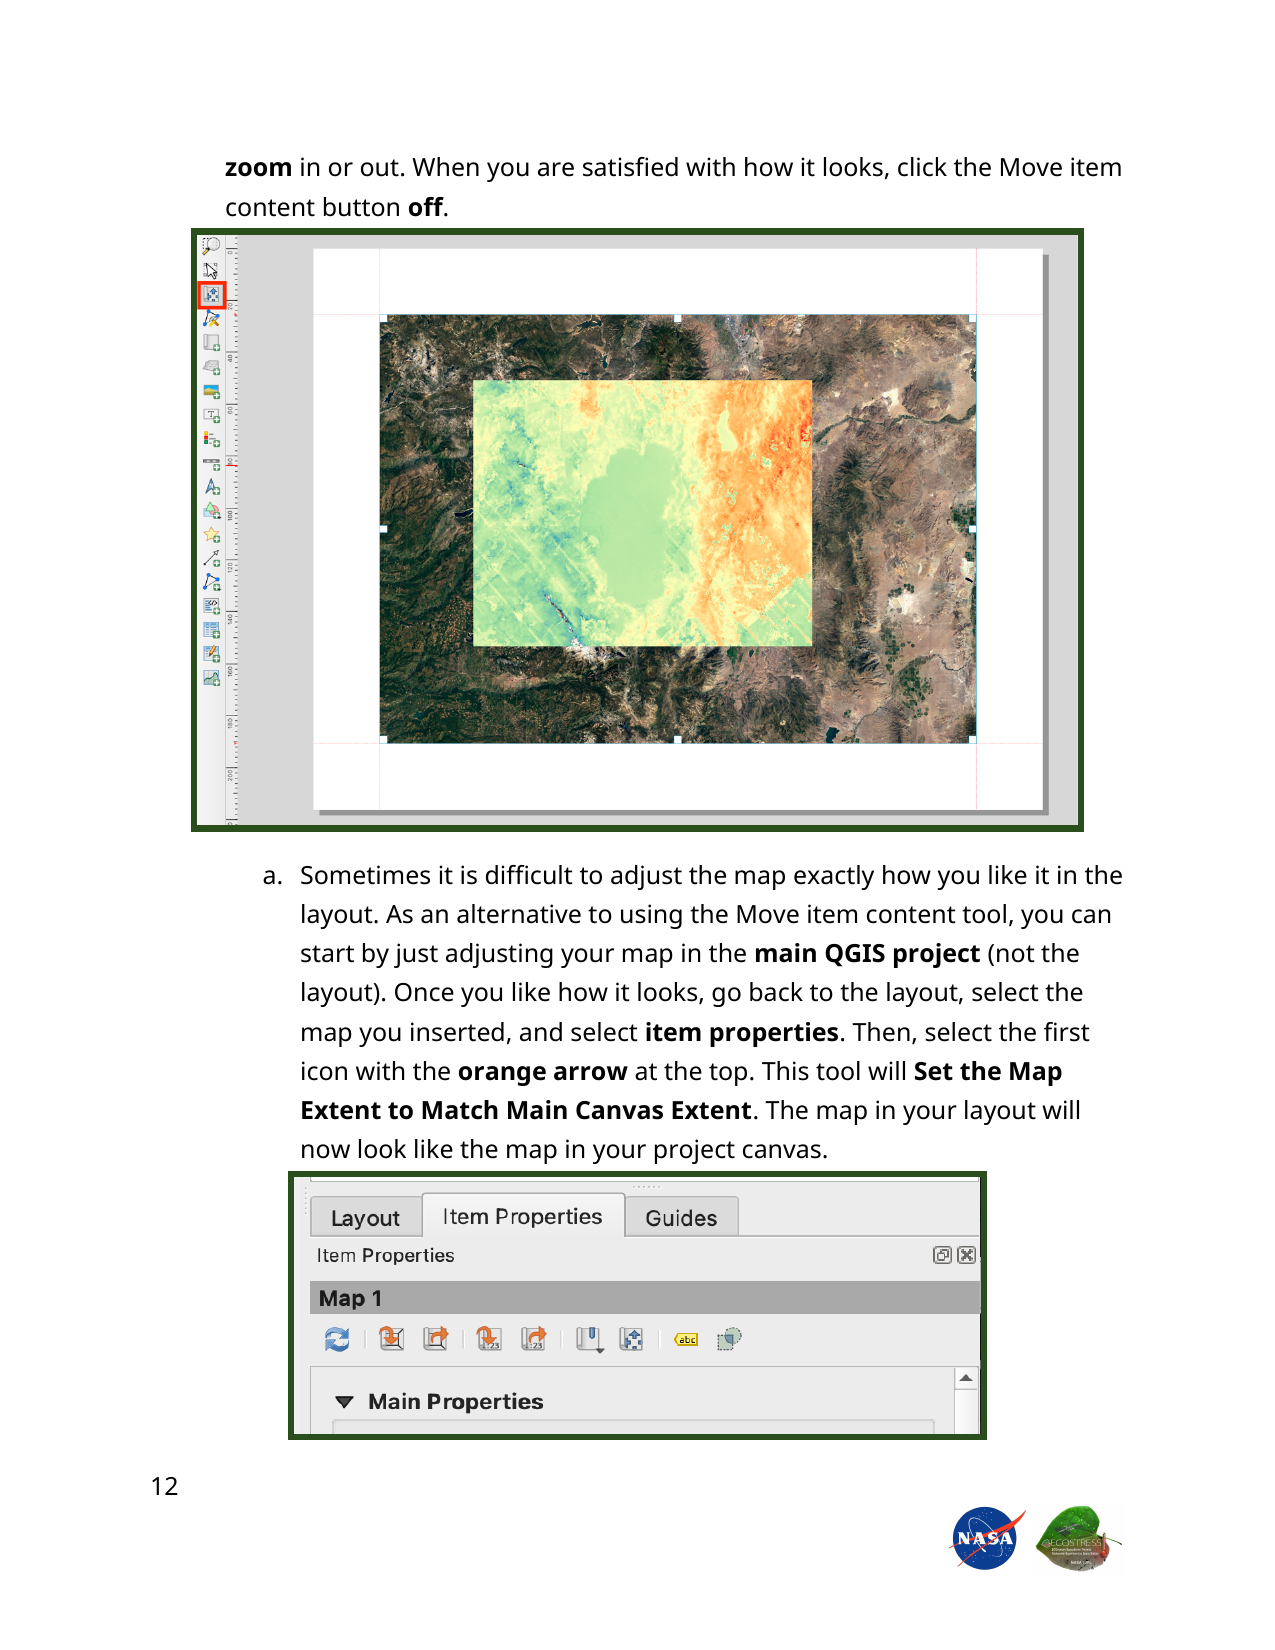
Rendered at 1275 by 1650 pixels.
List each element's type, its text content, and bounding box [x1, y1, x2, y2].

picture [946, 1502, 1125, 1575]
picture [294, 1177, 981, 1434]
list Sometimes it is difficult to adjust the map exactly how you like it in the layout. As an alternative to using the Move item content tool, you can start by just adjusting your map in the main QGIS project (not the layout). Once you like how it looks, go back to the layout, select the map you inserted, and select item properties. Then, select the first icon with the orange arrow at the top. This tool will Set the Map Extent to Match Main Canvas Extent. The map in your layout will now look like the map in your project canvas. [262, 858, 1125, 1166]
picture [197, 235, 1078, 825]
